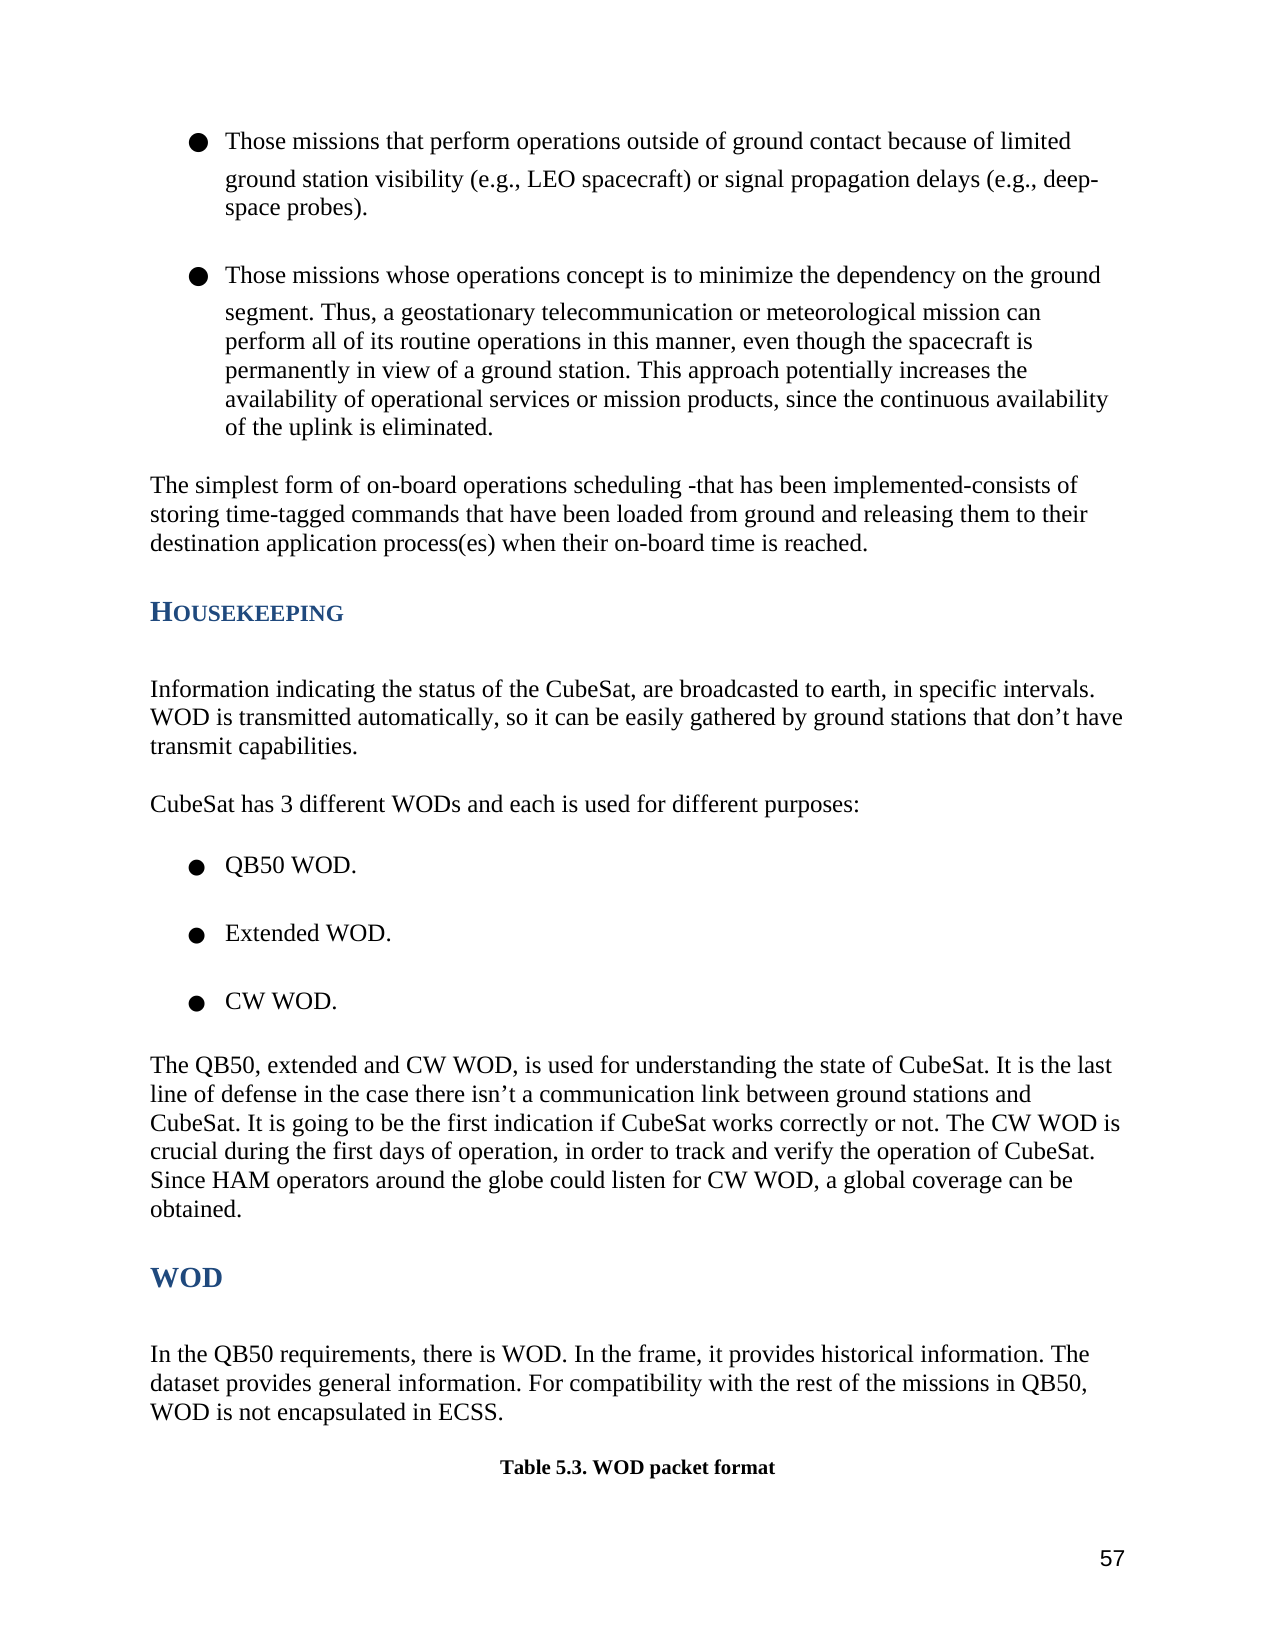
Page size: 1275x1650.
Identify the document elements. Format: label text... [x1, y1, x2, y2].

text CubeSat has 3 different WODs and each is used for different purposes: [150, 789, 1125, 818]
list Those missions that perform operations outside of ground contact because of limited ground station visibility (e.g., LEO spacecraft) or signal propagation delays (e.g., deep-space probes). [187, 112, 1125, 221]
text In the QB50 requirements, there is WOD. In the frame, it provides historical information. The dataset provides general information. For compatibility with the rest of the missions in QB50, WOD is not encapsulated in ECSS. [150, 1339, 1125, 1426]
list CW WOD. [187, 978, 1125, 1021]
text Information indicating the status of the CubeSat, are broadcasted to earth, in specific intervals. WOD is transmitted automatically, so it can be easily gathered by ground stations that don’t have transmit capabilities. [150, 674, 1125, 760]
text Table 5.3. WOD packet format [150, 1455, 1125, 1479]
subtitle WOD [150, 1260, 1089, 1294]
list Extended WOD. [187, 911, 1125, 953]
list QB50 WOD. [187, 843, 1125, 886]
list Those missions whose operations concept is to minimize the dependency on the ground segment. Thus, a geostationary telecommunication or meteorological mission can perform all of its routine operations in this manner, even though the spacecraft is permanently in view of a ground station. This approach potentially increases the availability of operational services or mission products, since the continuous availability of the uplink is eliminated. [187, 246, 1125, 441]
text The QB50, extended and CW WOD, is used for understanding the state of CubeSat. It is the last line of defense in the case there isn’t a communication link between ground stations and CubeSat. It is going to be the first indication if CubeSat works correctly or not. The CW WOD is crucial during the first days of operation, in order to track and verify the operation of CubeSat. Since HAM operators around the globe could listen for CW WOD, a global coverage can be obtained. [150, 1050, 1125, 1223]
text The simplest form of on-board operations scheduling -that has been implemented-consists of storing time-tagged commands that have been loaded from ground and releasing them to their destination application process(es) when their on-board time is reached. [150, 470, 1125, 557]
subtitle Housekeeping [150, 594, 1089, 628]
